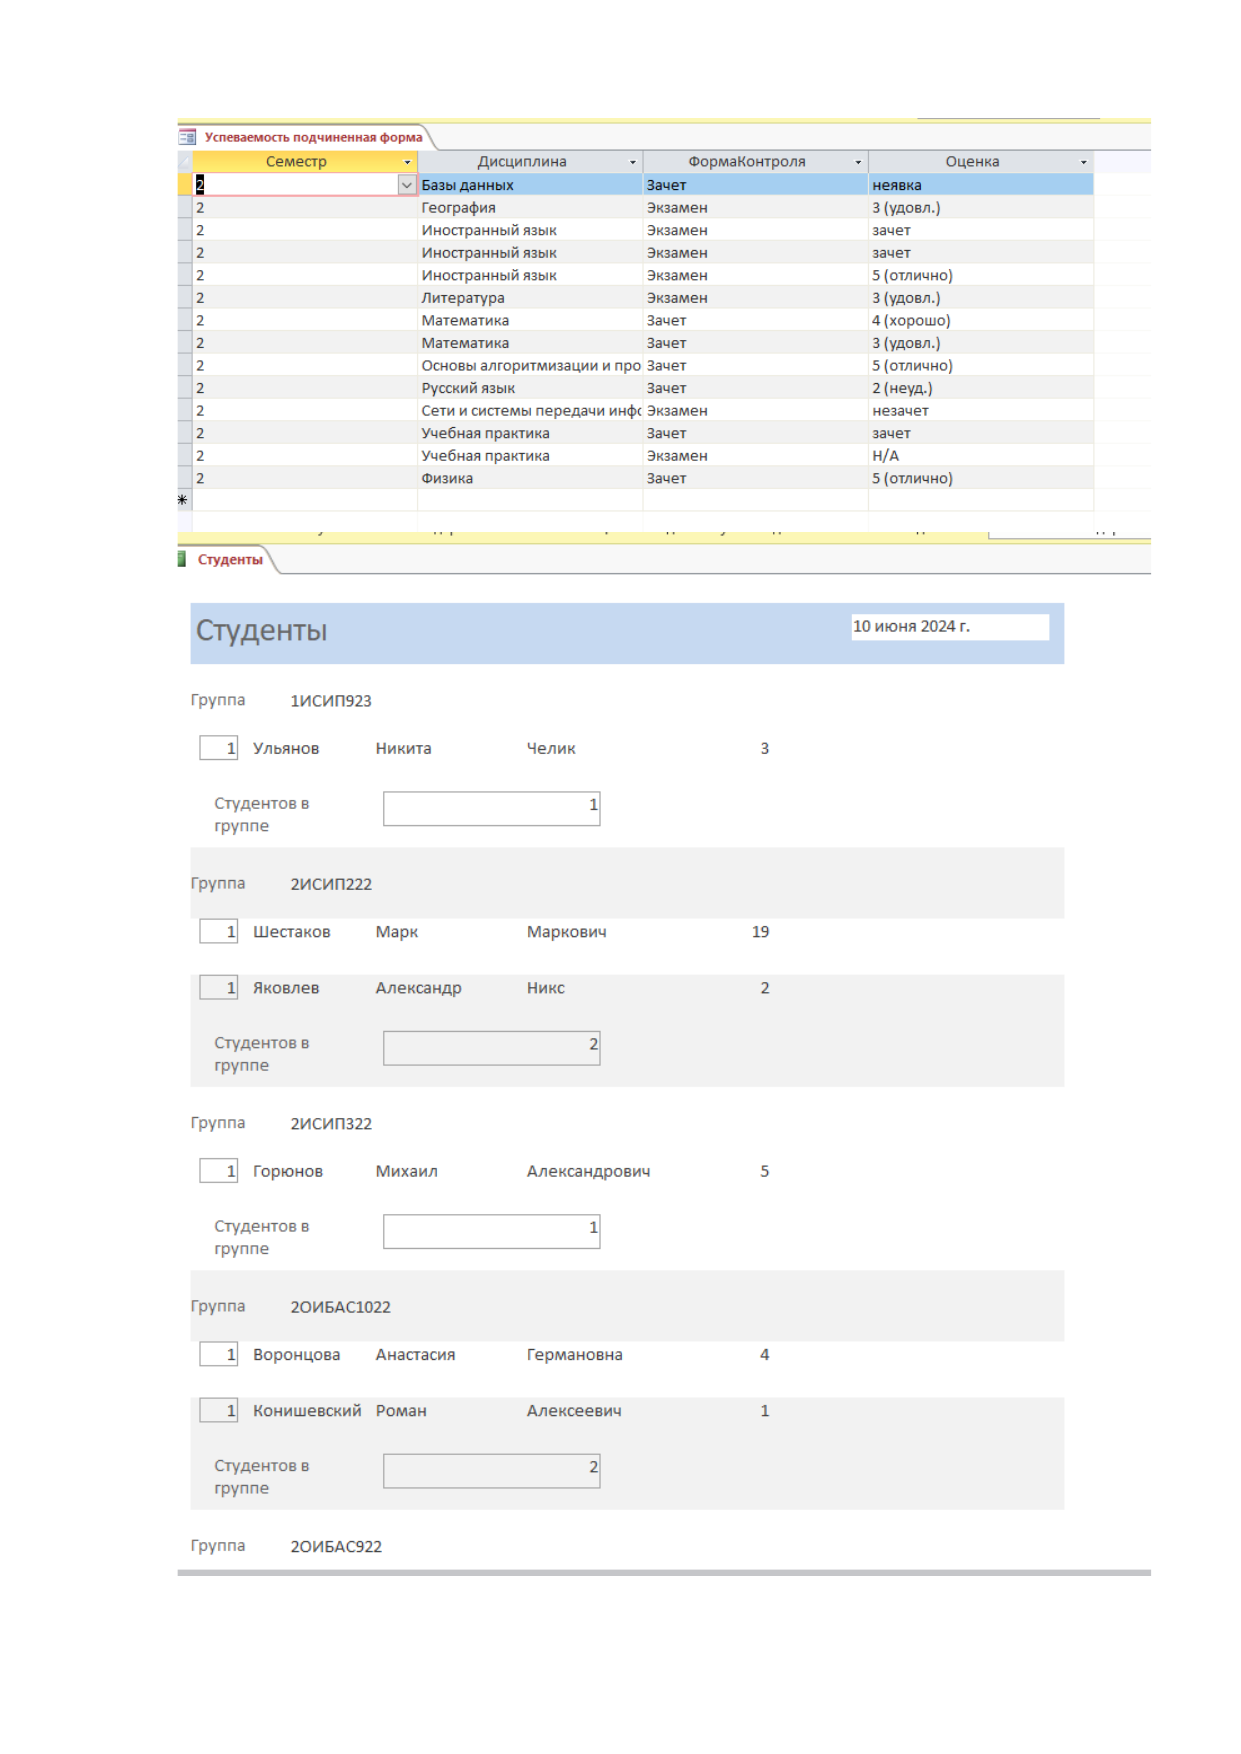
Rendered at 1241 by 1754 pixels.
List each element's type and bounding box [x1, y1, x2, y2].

picture [177, 118, 1152, 1576]
